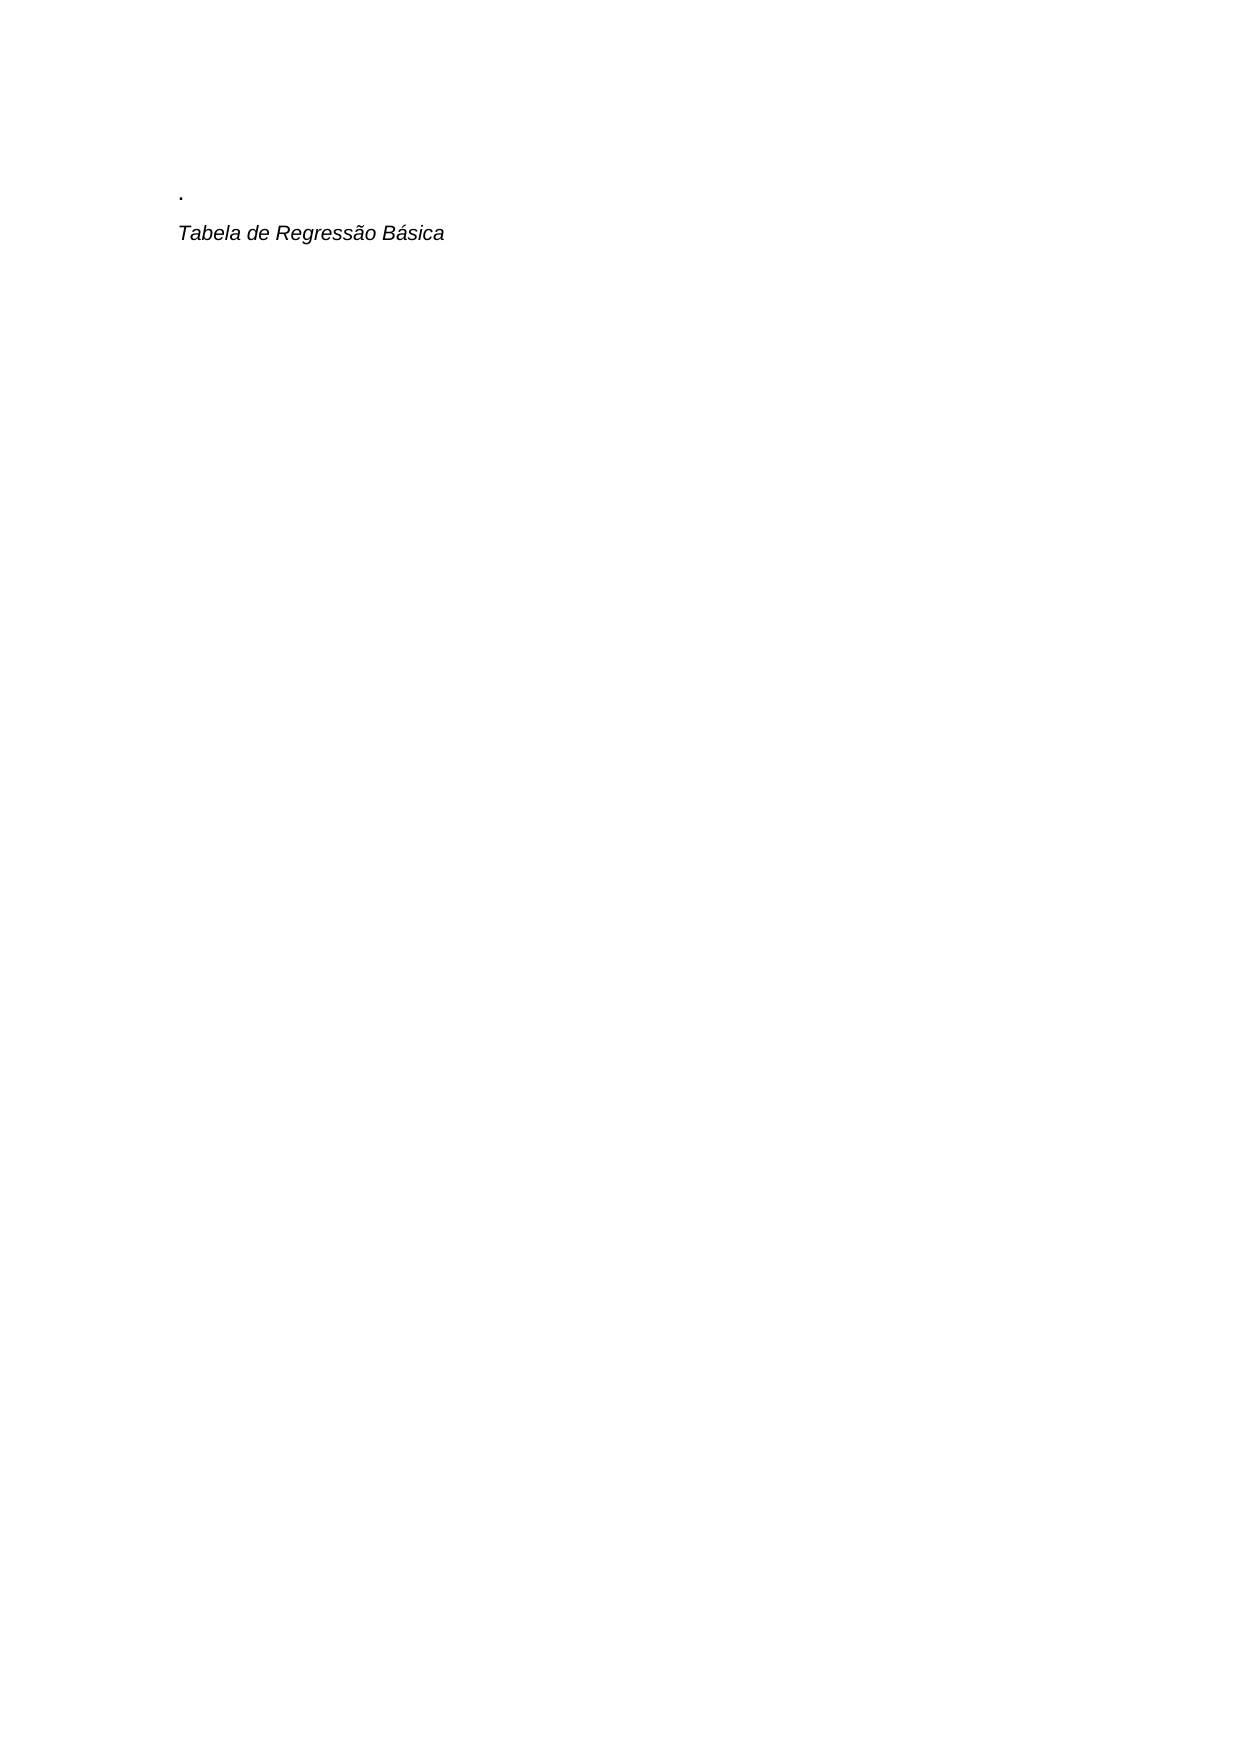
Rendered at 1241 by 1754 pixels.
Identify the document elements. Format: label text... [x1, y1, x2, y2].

text . [177, 177, 1122, 206]
text Tabela de Regressão Básica [177, 220, 1122, 244]
